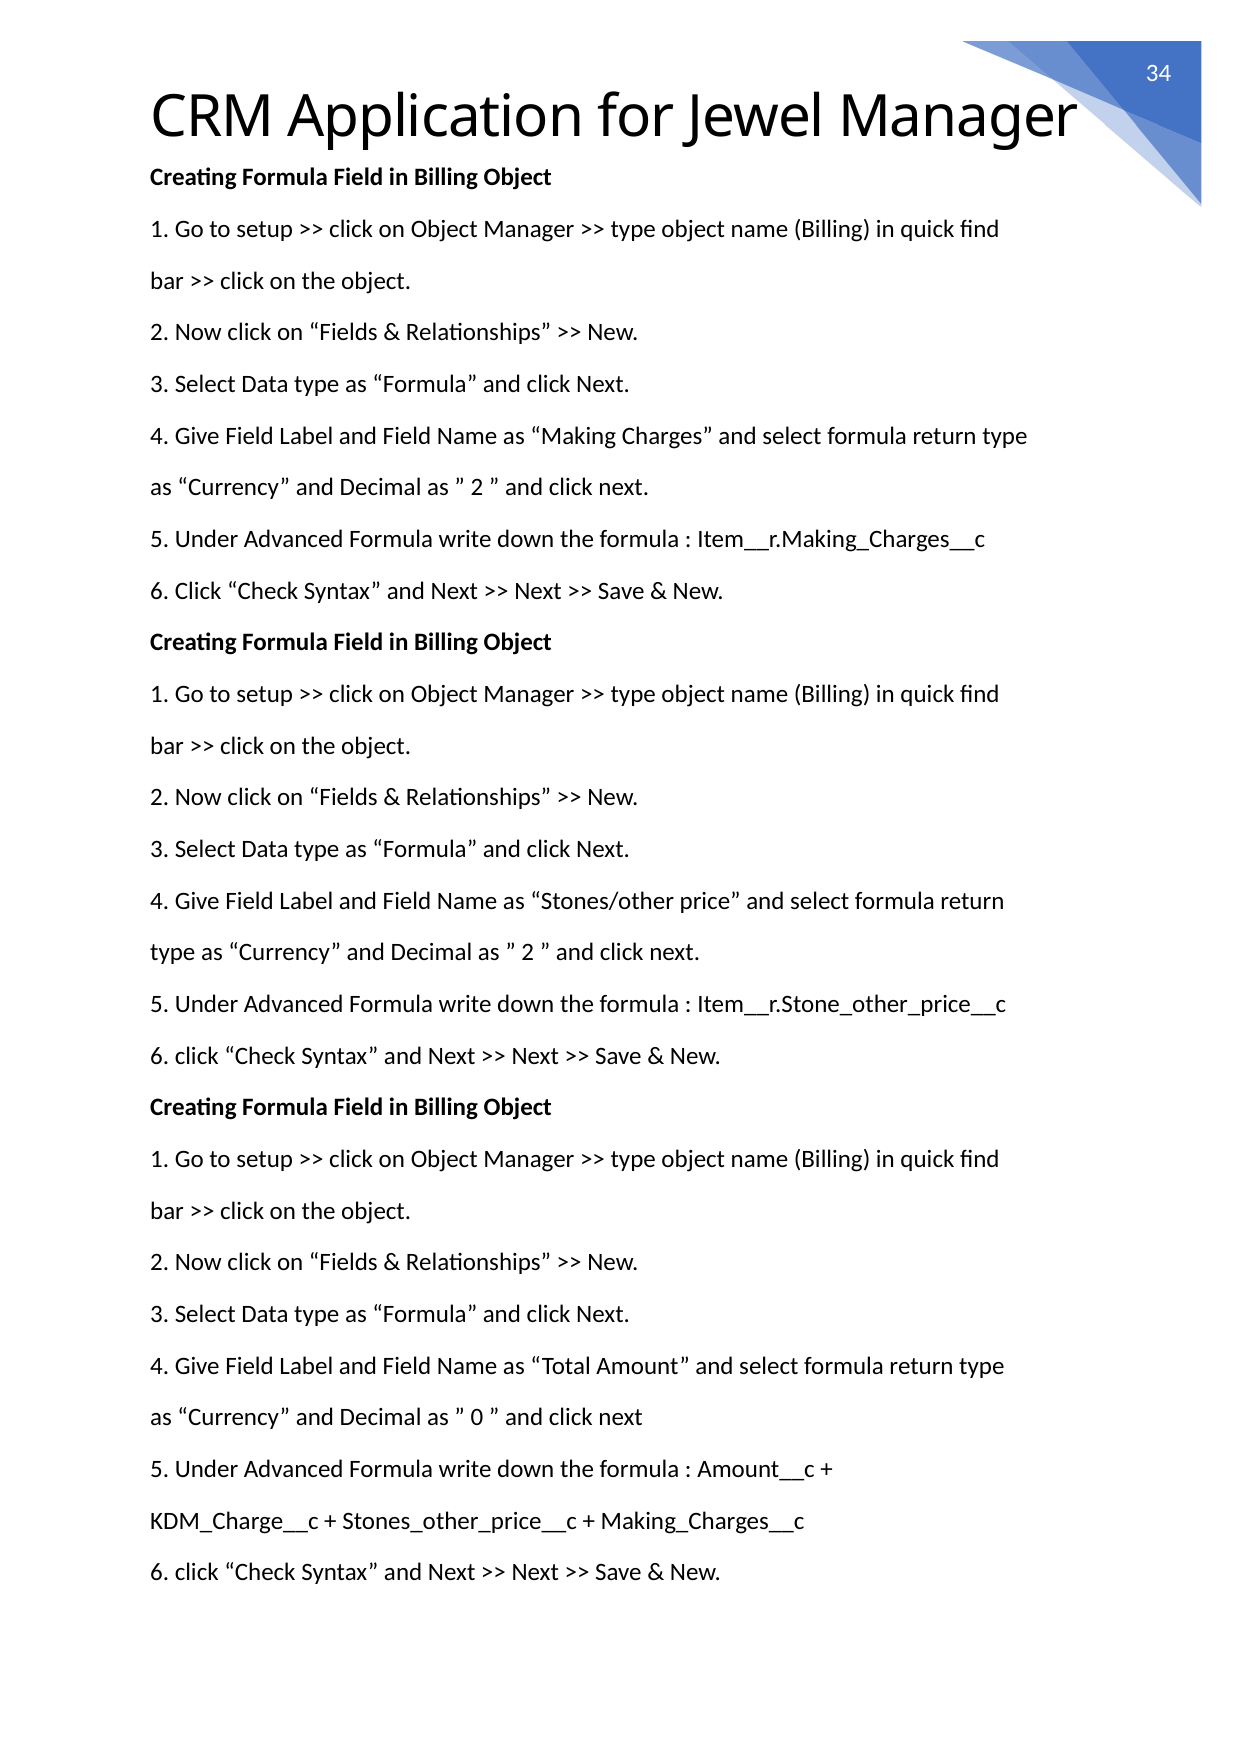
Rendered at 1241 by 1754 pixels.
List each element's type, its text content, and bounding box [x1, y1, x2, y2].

text 3. Select Data type as “Formula” and click Next. [150, 368, 1090, 399]
text 1. Go to setup >> click on Object Manager >> type object name (Billing) in quick find [150, 1143, 1090, 1174]
text 3. Select Data type as “Formula” and click Next. [150, 833, 1090, 864]
text Creating Formula Field in Billing Object [150, 1092, 1090, 1122]
text 5. Under Advanced Formula write down the formula : Item__r.Stone_other_price__c [150, 988, 1090, 1019]
text Creating Formula Field in Billing Object [150, 162, 1090, 192]
text 6. Click “Check Syntax” and Next >> Next >> Save & New. [150, 575, 1090, 605]
text bar >> click on the object. [150, 1195, 1090, 1225]
text bar >> click on the object. [150, 265, 1090, 295]
picture [964, 121, 979, 132]
text 4. Give Field Label and Field Name as “Making Charges” and select formula return type [150, 420, 1090, 450]
text 1. Go to setup >> click on Object Manager >> type object name (Billing) in quick find [150, 213, 1090, 244]
text 6. click “Check Syntax” and Next >> Next >> Save & New. [150, 1557, 1090, 1587]
picture [962, 108, 979, 120]
text 3. Select Data type as “Formula” and click Next. [150, 1298, 1090, 1329]
text bar >> click on the object. [150, 730, 1090, 760]
text 2. Now click on “Fields & Relationships” >> New. [150, 1247, 1090, 1277]
text as “Currency” and Decimal as ” 0 ” and click next [150, 1402, 1090, 1432]
text KDM_Charge__c + Stones_other_price__c + Making_Charges__c [150, 1505, 1090, 1535]
text Creating Formula Field in Billing Object [150, 627, 1090, 657]
text 5. Under Advanced Formula write down the formula : Amount__c + [150, 1453, 1090, 1484]
text type as “Currency” and Decimal as ” 2 ” and click next. [150, 937, 1090, 967]
text 4. Give Field Label and Field Name as “Total Amount” and select formula return type [150, 1350, 1090, 1380]
text 4. Give Field Label and Field Name as “Stones/other price” and select formula return [150, 885, 1090, 915]
text as “Currency” and Decimal as ” 2 ” and click next. [150, 472, 1090, 502]
text 2. Now click on “Fields & Relationships” >> New. [150, 782, 1090, 812]
text 5. Under Advanced Formula write down the formula : Item__r.Making_Charges__c [150, 523, 1090, 554]
text 2. Now click on “Fields & Relationships” >> New. [150, 317, 1090, 347]
text 6. click “Check Syntax” and Next >> Next >> Save & New. [150, 1040, 1090, 1070]
text 1. Go to setup >> click on Object Manager >> type object name (Billing) in quick find [150, 678, 1090, 709]
picture [962, 41, 1202, 207]
